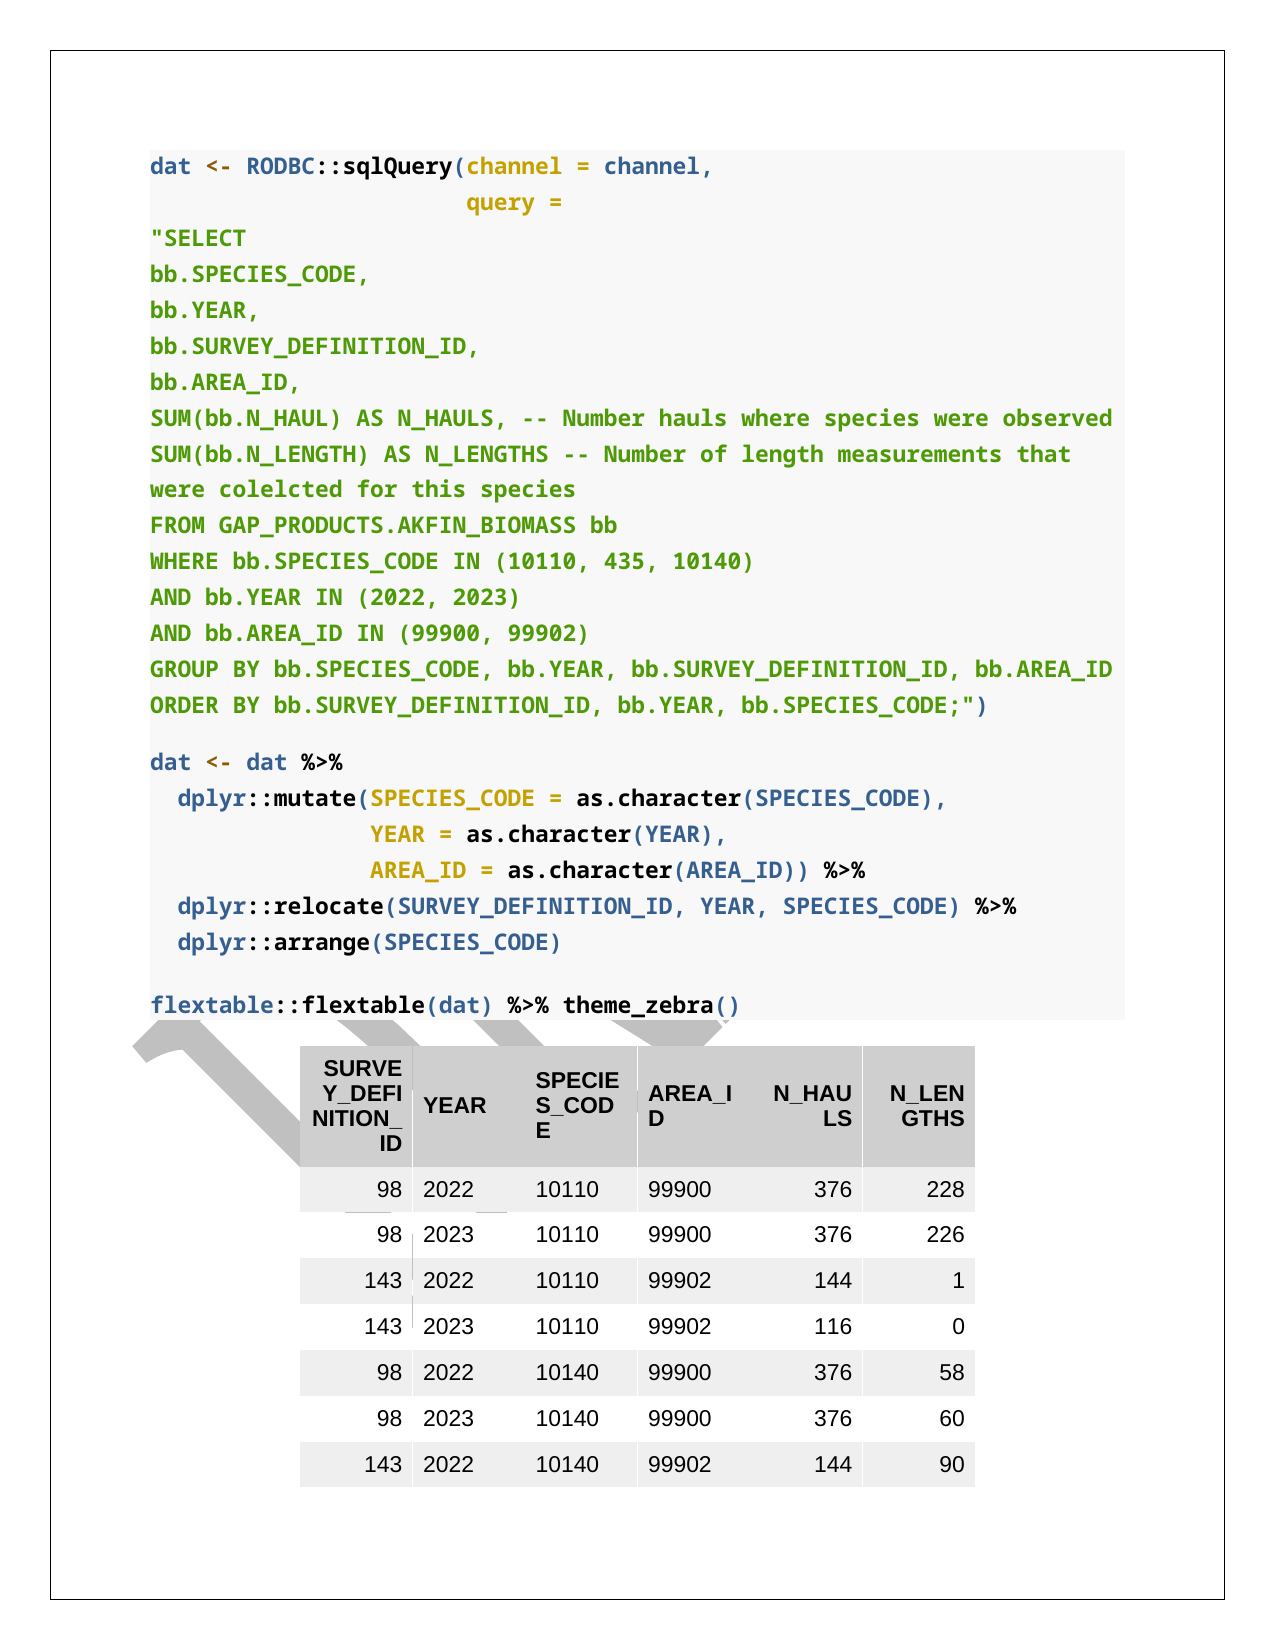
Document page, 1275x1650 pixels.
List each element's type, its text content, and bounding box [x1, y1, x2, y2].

table_cell 1 [863, 1258, 975, 1304]
table_cell 144 [750, 1442, 862, 1487]
table_cell 228 [863, 1167, 975, 1212]
table_cell 98 [300, 1396, 412, 1442]
table_cell 2022 [413, 1167, 525, 1212]
table_header SURVEY_DEFINITION_ID [300, 1046, 412, 1167]
table_cell 2023 [413, 1396, 525, 1442]
table_header N_HAULS [750, 1046, 862, 1167]
table_cell 10140 [525, 1442, 637, 1487]
table_cell 10140 [525, 1350, 637, 1396]
table_cell 376 [750, 1167, 862, 1212]
table_cell 98 [300, 1350, 412, 1396]
table_cell 2022 [413, 1442, 525, 1487]
table_cell 226 [863, 1213, 975, 1258]
table_cell 10110 [525, 1213, 637, 1258]
table_cell 90 [863, 1442, 975, 1487]
table_cell 143 [300, 1442, 412, 1487]
text dat <- dat %>% dplyr::mutate(SPECIES_CODE = as.character(SPECIES_CODE), YEAR = as.character(YEAR), AREA_ID = as.character(AREA_ID)) %>% dplyr::relocate(SURVEY_DEFINITION_ID, YEAR, SPECIES_CODE) %>% dplyr::arrange(SPECIES_CODE) flextable::flextable(dat) %>% theme_zebra() [150, 746, 1125, 1020]
table_cell 144 [750, 1258, 862, 1304]
table_cell 2022 [413, 1258, 525, 1304]
table_header SPECIES_CODE [525, 1046, 637, 1167]
table_cell 143 [300, 1258, 412, 1304]
table_cell 376 [750, 1213, 862, 1258]
table_cell 10140 [525, 1396, 637, 1442]
table_cell 99900 [638, 1350, 750, 1396]
table_cell 98 [300, 1167, 412, 1212]
table_cell 10110 [525, 1167, 637, 1212]
table_cell 2022 [413, 1350, 525, 1396]
table_cell 376 [750, 1350, 862, 1396]
table_cell 143 [300, 1304, 412, 1350]
table_cell 99902 [638, 1258, 750, 1304]
table_cell 99900 [638, 1213, 750, 1258]
table_header YEAR [413, 1046, 525, 1167]
table_cell 99902 [638, 1442, 750, 1487]
table_cell 0 [863, 1304, 975, 1350]
table_cell 10110 [525, 1304, 637, 1350]
table_header AREA_ID [638, 1046, 750, 1167]
table_cell 99902 [638, 1304, 750, 1350]
table_cell 60 [863, 1396, 975, 1442]
table_cell 99900 [638, 1167, 750, 1212]
table_cell 116 [750, 1304, 862, 1350]
table_cell 58 [863, 1350, 975, 1396]
table_cell 98 [300, 1213, 412, 1258]
table_cell 376 [750, 1396, 862, 1442]
table_cell 10110 [525, 1258, 637, 1304]
table_header N_LENGTHS [863, 1046, 975, 1167]
text dat <- RODBC::sqlQuery(channel = channel, query = "SELECT bb.SPECIES_CODE, bb.YEAR, bb.SURVEY_DEFINITION_ID, bb.AREA_ID, SUM(bb.N_HAUL) AS N_HAULS, -- Number hauls where species were observed SUM(bb.N_LENGTH) AS N_LENGTHS -- Number of length measurements that were colelcted for this species FROM GAP_PRODUCTS.AKFIN_BIOMASS bb WHERE bb.SPECIES_CODE IN (10110, 435, 10140) AND bb.YEAR IN (2022, 2023) AND bb.AREA_ID IN (99900, 99902) GROUP BY bb.SPECIES_CODE, bb.YEAR, bb.SURVEY_DEFINITION_ID, bb.AREA_ID ORDER BY bb.SURVEY_DEFINITION_ID, bb.YEAR, bb.SPECIES_CODE;") [150, 150, 1125, 720]
table_cell 2023 [413, 1213, 525, 1258]
table_cell 99900 [638, 1396, 750, 1442]
table_cell 2023 [413, 1304, 525, 1350]
